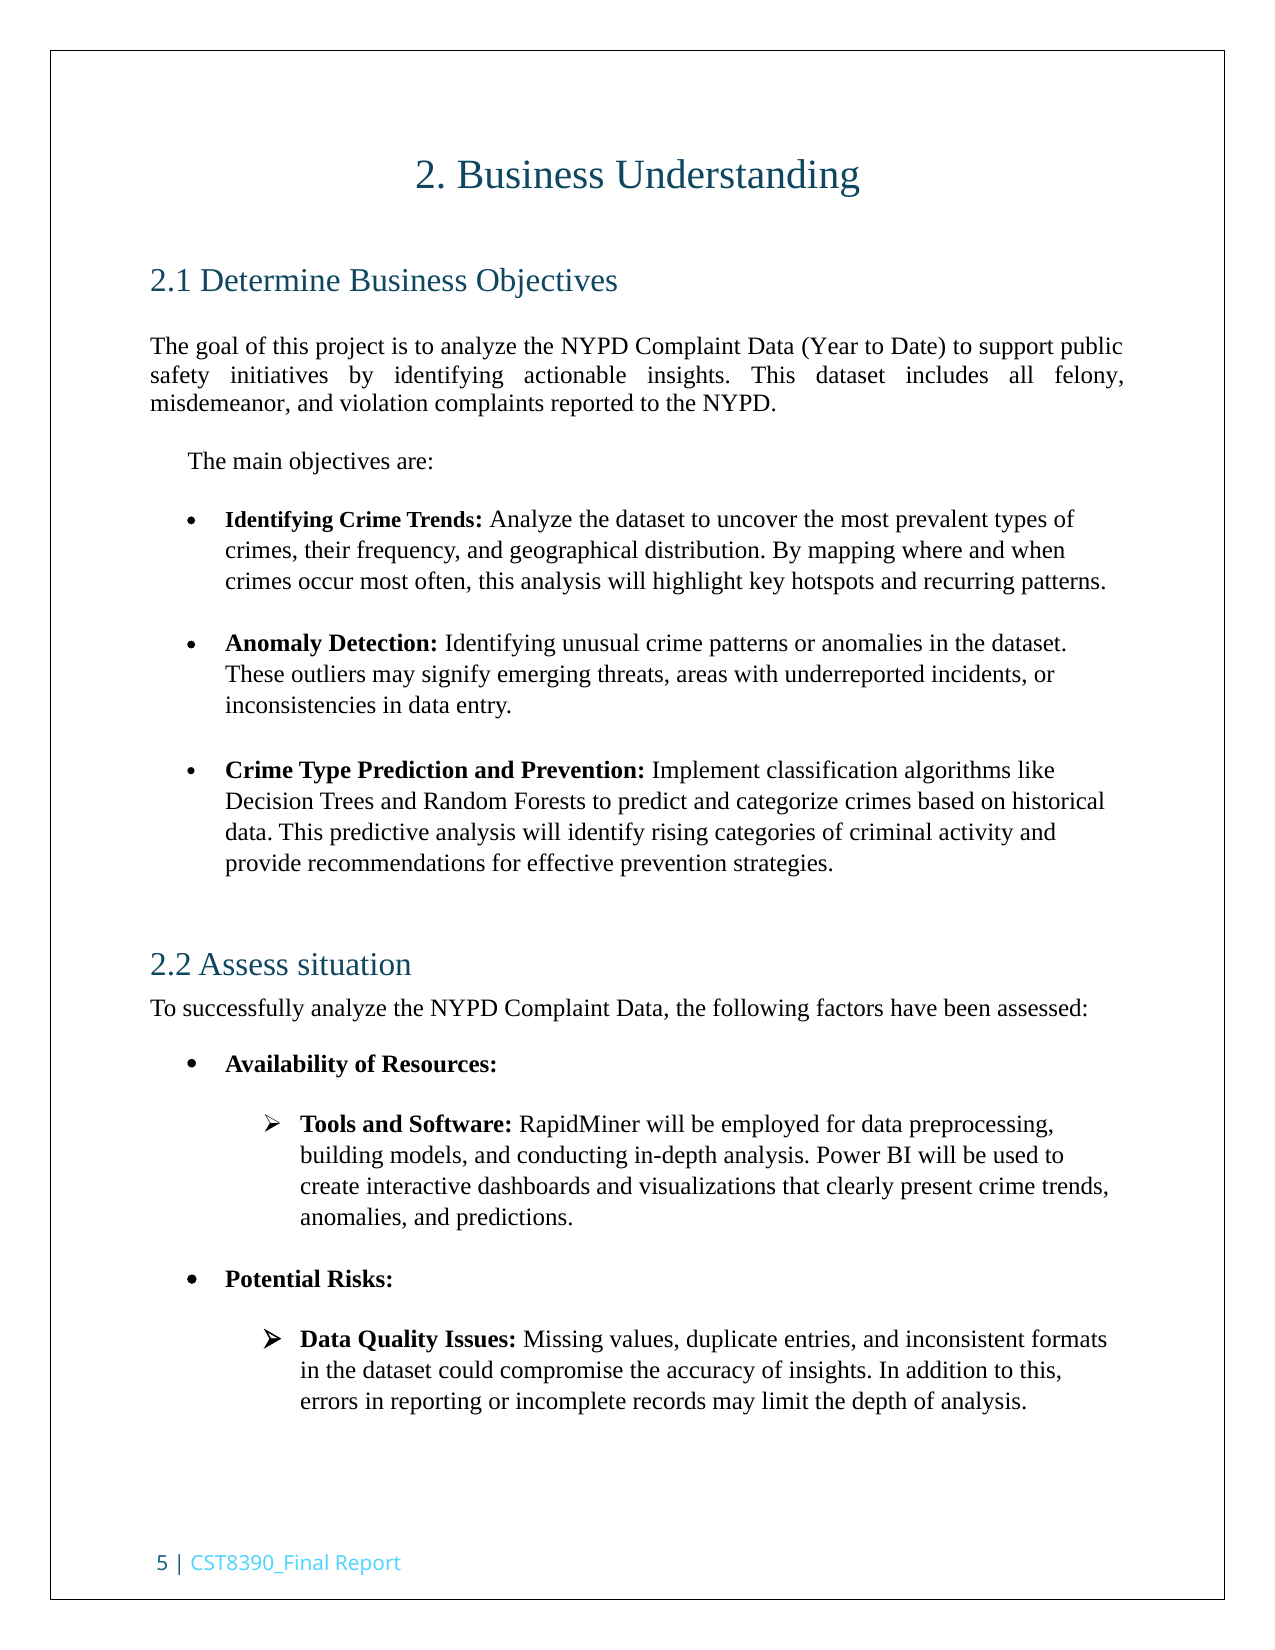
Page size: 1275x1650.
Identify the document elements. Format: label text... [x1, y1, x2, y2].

subtitle 2.1 Determine Business Objectives [150, 260, 1125, 299]
list Potential Risks: [187, 1264, 1125, 1293]
list Data Quality Issues: Missing values, duplicate entries, and inconsistent formats in the dataset could compromise the accuracy of insights. In addition to this, errors in reporting or incomplete records may limit the depth of analysis. [262, 1324, 1125, 1415]
text The main objectives are: [150, 446, 1125, 475]
text To successfully analyze the NYPD Complaint Data, the following factors have been assessed: [150, 993, 1125, 1022]
list Crime Type Prediction and Prevention: Implement classification algorithms like Decision Trees and Random Forests to predict and categorize crimes based on historical data. This predictive analysis will identify rising categories of criminal activity and provide recommendations for effective prevention strategies. [187, 755, 1125, 877]
list Anomaly Detection: Identifying unusual crime patterns or anomalies in the dataset. These outliers may signify emerging threats, areas with underreported incidents, or inconsistencies in data entry. [187, 628, 1125, 719]
subtitle 2. Business Understanding [150, 150, 1125, 198]
list Tools and Software: RapidMiner will be employed for data preprocessing, building models, and conducting in-depth analysis. Power BI will be used to create interactive dashboards and visualizations that clearly present crime trends, anomalies, and predictions. [262, 1109, 1125, 1231]
text The goal of this project is to analyze the NYPD Complaint Data (Year to Date) to support public safety initiatives by identifying actionable insights. This dataset includes all felony, misdemeanor, and violation complaints reported to the NYPD. [150, 331, 1125, 417]
list Availability of Resources: [187, 1049, 1125, 1078]
list Identifying Crime Trends: Analyze the dataset to uncover the most prevalent types of crimes, their frequency, and geographical distribution. By mapping where and when crimes occur most often, this analysis will highlight key hotspots and recurring patterns. [187, 504, 1125, 595]
subtitle 2.2 Assess situation [150, 944, 1125, 982]
